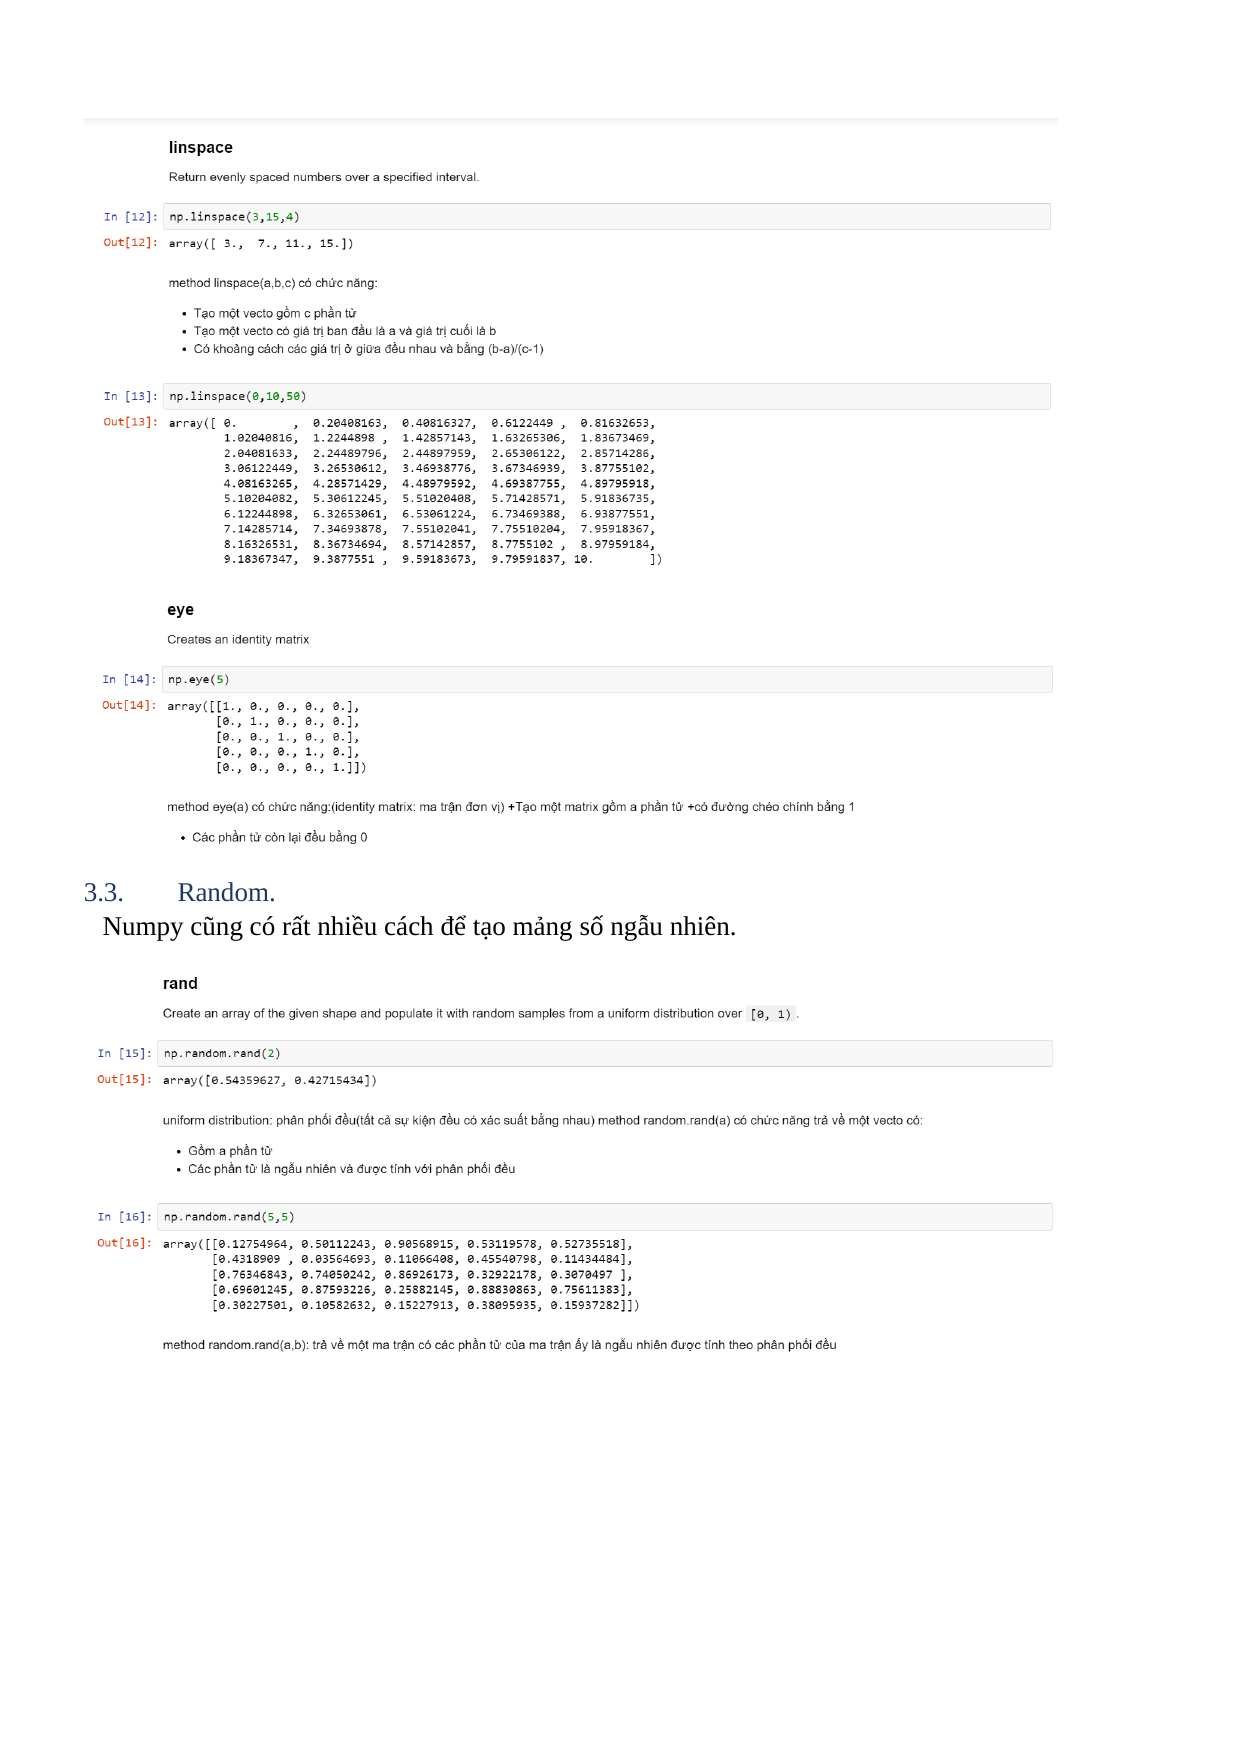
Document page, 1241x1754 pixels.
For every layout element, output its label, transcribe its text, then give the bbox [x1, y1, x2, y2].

picture [83, 118, 1058, 578]
picture [83, 960, 1058, 1355]
subtitle Random. [83, 876, 1152, 907]
picture [83, 580, 1058, 858]
text Numpy cũng có rất nhiều cách để tạo mảng số ngẫu nhiên. [83, 910, 1152, 941]
